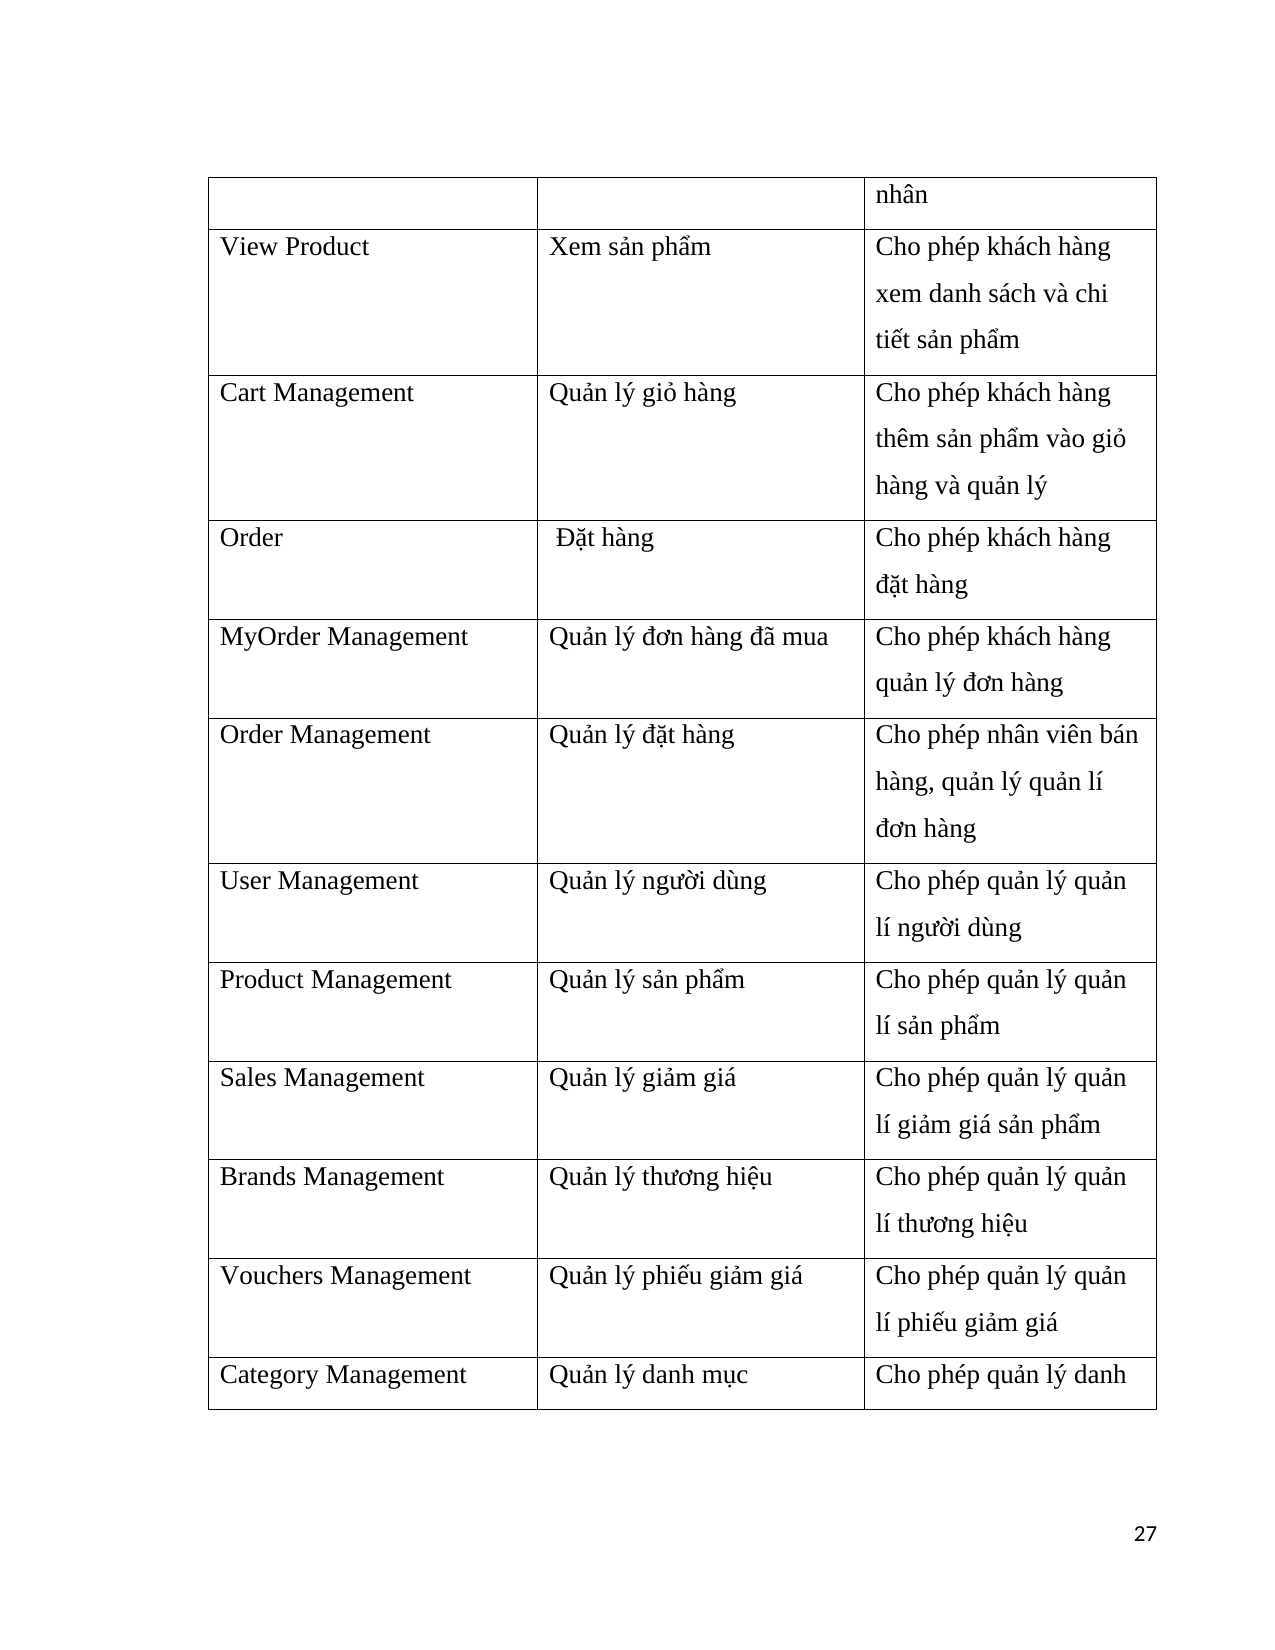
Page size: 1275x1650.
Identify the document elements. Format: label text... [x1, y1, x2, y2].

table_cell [209, 178, 537, 229]
table_cell Order Management [209, 719, 537, 863]
table_cell User Management [209, 864, 537, 962]
table_cell Quản lý phiếu giảm giá [538, 1259, 864, 1357]
table_cell Brands Management [209, 1160, 537, 1258]
table_cell Product Management [209, 963, 537, 1061]
table_cell Cho phép quản lý quản lí người dùng [865, 864, 1156, 962]
table_cell Cho phép khách hàng thêm sản phẩm vào giỏ hàng và quản lý [865, 376, 1156, 520]
table_cell Xem sản phẩm [538, 230, 864, 375]
table_cell Quản lý thương hiệu [538, 1160, 864, 1258]
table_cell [865, 178, 1156, 229]
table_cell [538, 178, 864, 229]
table_cell MyOrder Management [209, 620, 537, 718]
table_cell Order [209, 521, 537, 619]
table_cell Cart Management [209, 376, 537, 520]
table_cell Cho phép quản lý quản lí thương hiệu [865, 1160, 1156, 1258]
table_cell Quản lý giỏ hàng [538, 376, 864, 520]
table_cell Cho phép khách hàng xem danh sách và chi tiết sản phẩm [865, 230, 1156, 375]
table_cell Đặt hàng [538, 521, 864, 619]
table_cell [865, 1358, 1156, 1409]
table_cell Quản lý giảm giá [538, 1062, 864, 1159]
table_cell Quản lý danh mục [538, 1358, 864, 1409]
table_cell Category Management [209, 1358, 537, 1409]
table_cell Cho phép quản lý quản lí phiếu giảm giá [865, 1259, 1156, 1357]
table_cell Cho phép khách hàng quản lý đơn hàng [865, 620, 1156, 718]
table_cell View Product [209, 230, 537, 375]
table_cell Cho phép quản lý quản lí giảm giá sản phẩm [865, 1062, 1156, 1159]
table_cell Cho phép khách hàng đặt hàng [865, 521, 1156, 619]
table_cell Cho phép quản lý quản lí sản phẩm [865, 963, 1156, 1061]
table_cell Quản lý đơn hàng đã mua [538, 620, 864, 718]
table_cell Quản lý người dùng [538, 864, 864, 962]
table_cell Quản lý đặt hàng [538, 719, 864, 863]
table_cell Cho phép nhân viên bán hàng, quản lý quản lí đơn hàng [865, 719, 1156, 863]
table_cell Quản lý sản phẩm [538, 963, 864, 1061]
table_cell Sales Management [209, 1062, 537, 1159]
table_cell Vouchers Management [209, 1259, 537, 1357]
